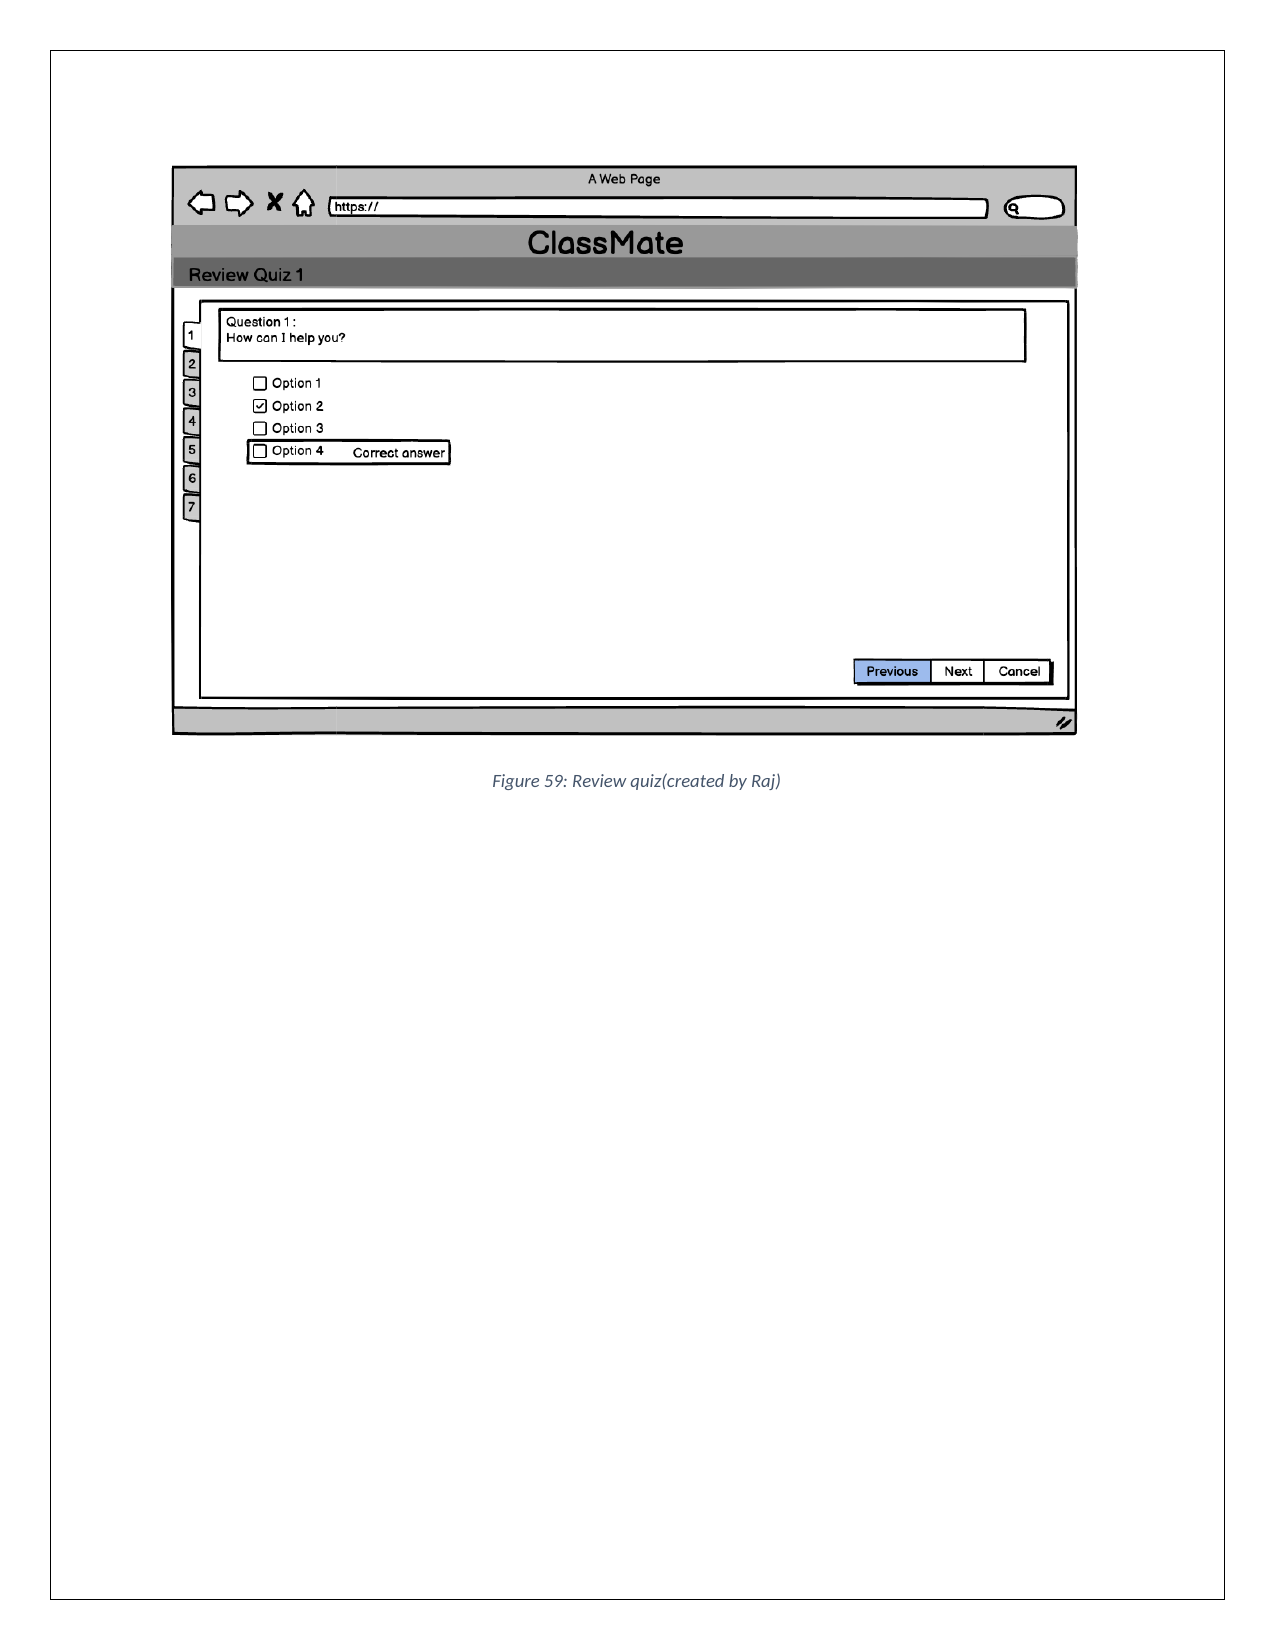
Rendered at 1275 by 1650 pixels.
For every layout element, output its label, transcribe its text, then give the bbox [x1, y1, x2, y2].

text Figure 59: Review quiz(created by Raj) [150, 769, 1125, 792]
picture [150, 150, 1092, 751]
